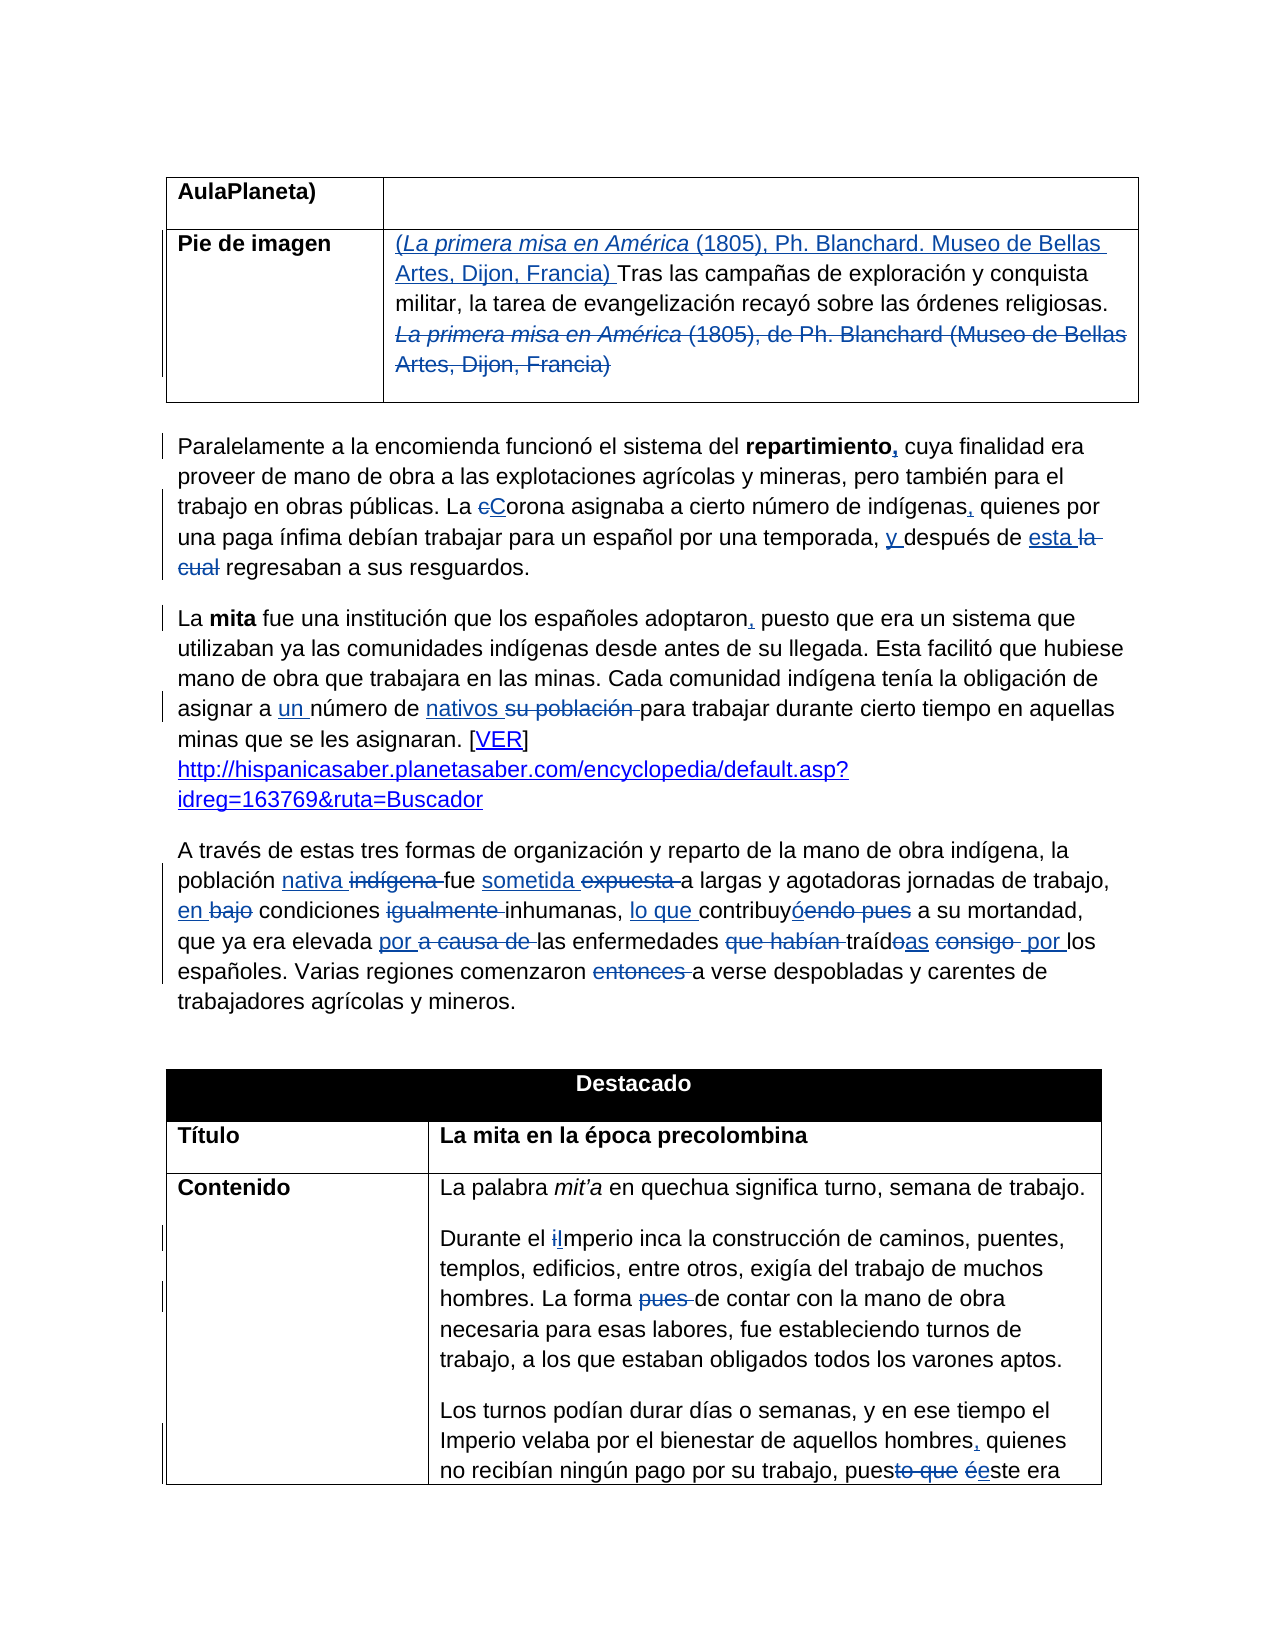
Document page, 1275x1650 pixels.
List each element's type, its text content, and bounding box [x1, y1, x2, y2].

table_cell Título [167, 1122, 428, 1173]
table_cell Tras las campañas de exploración y conquista militar, la tarea de evangelización recayó sobre las órdenes religiosas. [384, 230, 1138, 402]
table_cell La mita en la época precolombina [429, 1122, 1101, 1173]
table_cell Pie de imagen [167, 230, 383, 402]
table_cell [429, 1174, 1101, 1483]
text Paralelamente a la encomienda funcionó el sistema del repartimiento cuya finalidad era proveer de mano de obra a las explotaciones agrícolas y mineras, pero también para el trabajo en obras públicas. La orona asignaba a cierto número de indígenas quienes por una paga ínfima debían trabajar para un español por una temporada, después de regresaban a sus resguardos. [177, 433, 1127, 580]
table_cell Contenido [167, 1174, 428, 1483]
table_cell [167, 178, 383, 229]
table_header Destacado [167, 1070, 1101, 1121]
text La mita fue una institución que los españoles adoptaron puesto que era un sistema que utilizaban ya las comunidades indígenas desde antes de su llegada. Esta facilitó que hubiese mano de obra que trabajara en las minas. Cada comunidad indígena tenía la obligación de asignar a número de para trabajar durante cierto tiempo en aquellas minas que se les asignaran. [VER] http://hispanicasaber.planetasaber.com/encyclopedia/default.asp?idreg=163769&ruta=Buscador [177, 605, 1127, 812]
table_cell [384, 178, 1138, 229]
text A través de estas tres formas de organización y reparto de la mano de obra indígena, la población fue a largas y agotadoras jornadas de trabajo, condiciones inhumanas, contribuy a su mortandad, que ya era elevada las enfermedades traíd los españoles. Varias regiones comenzaron a verse despobladas y carentes de trabajadores agrícolas y mineros. [177, 837, 1127, 1014]
